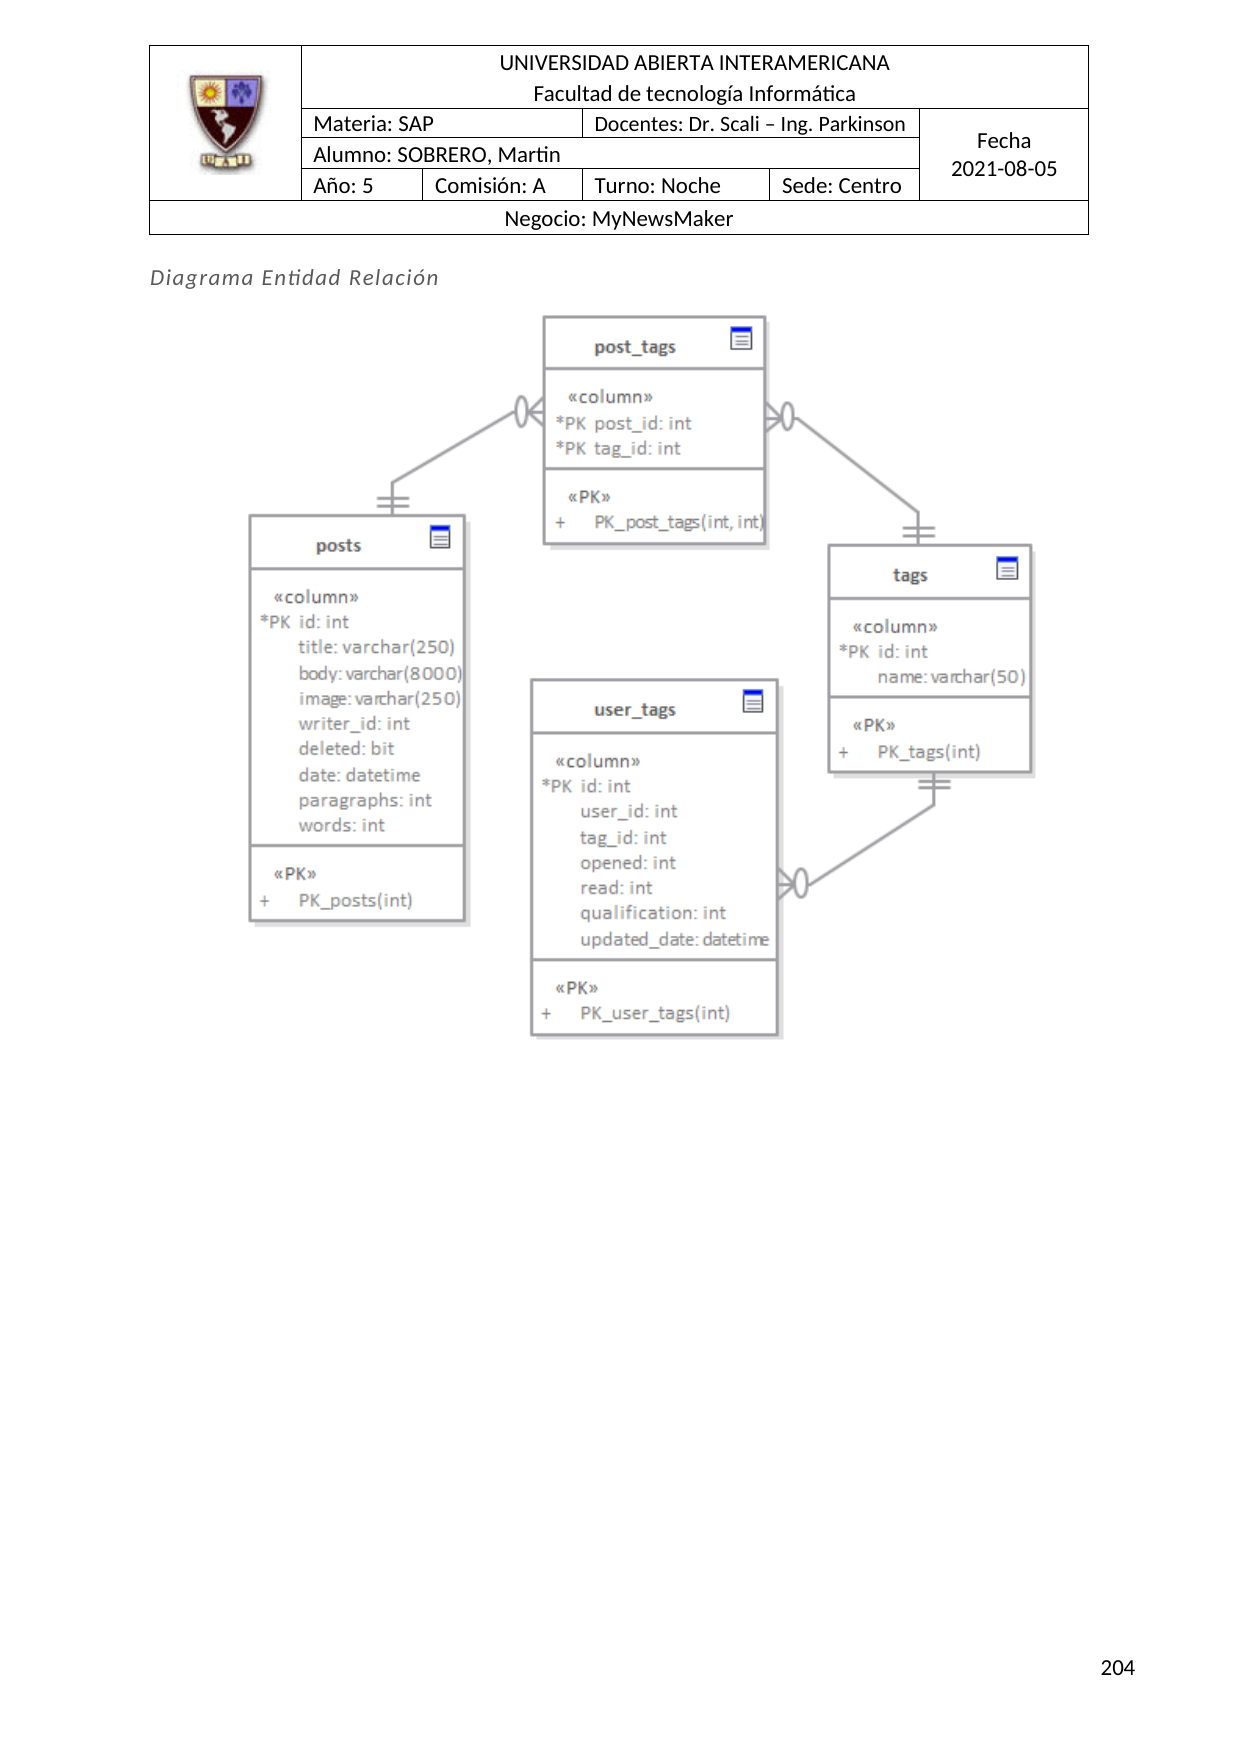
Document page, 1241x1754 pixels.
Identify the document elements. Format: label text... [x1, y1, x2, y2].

subtitle Diagrama Entidad Relación [150, 263, 1135, 291]
picture [175, 67, 276, 180]
picture [244, 311, 1042, 1046]
